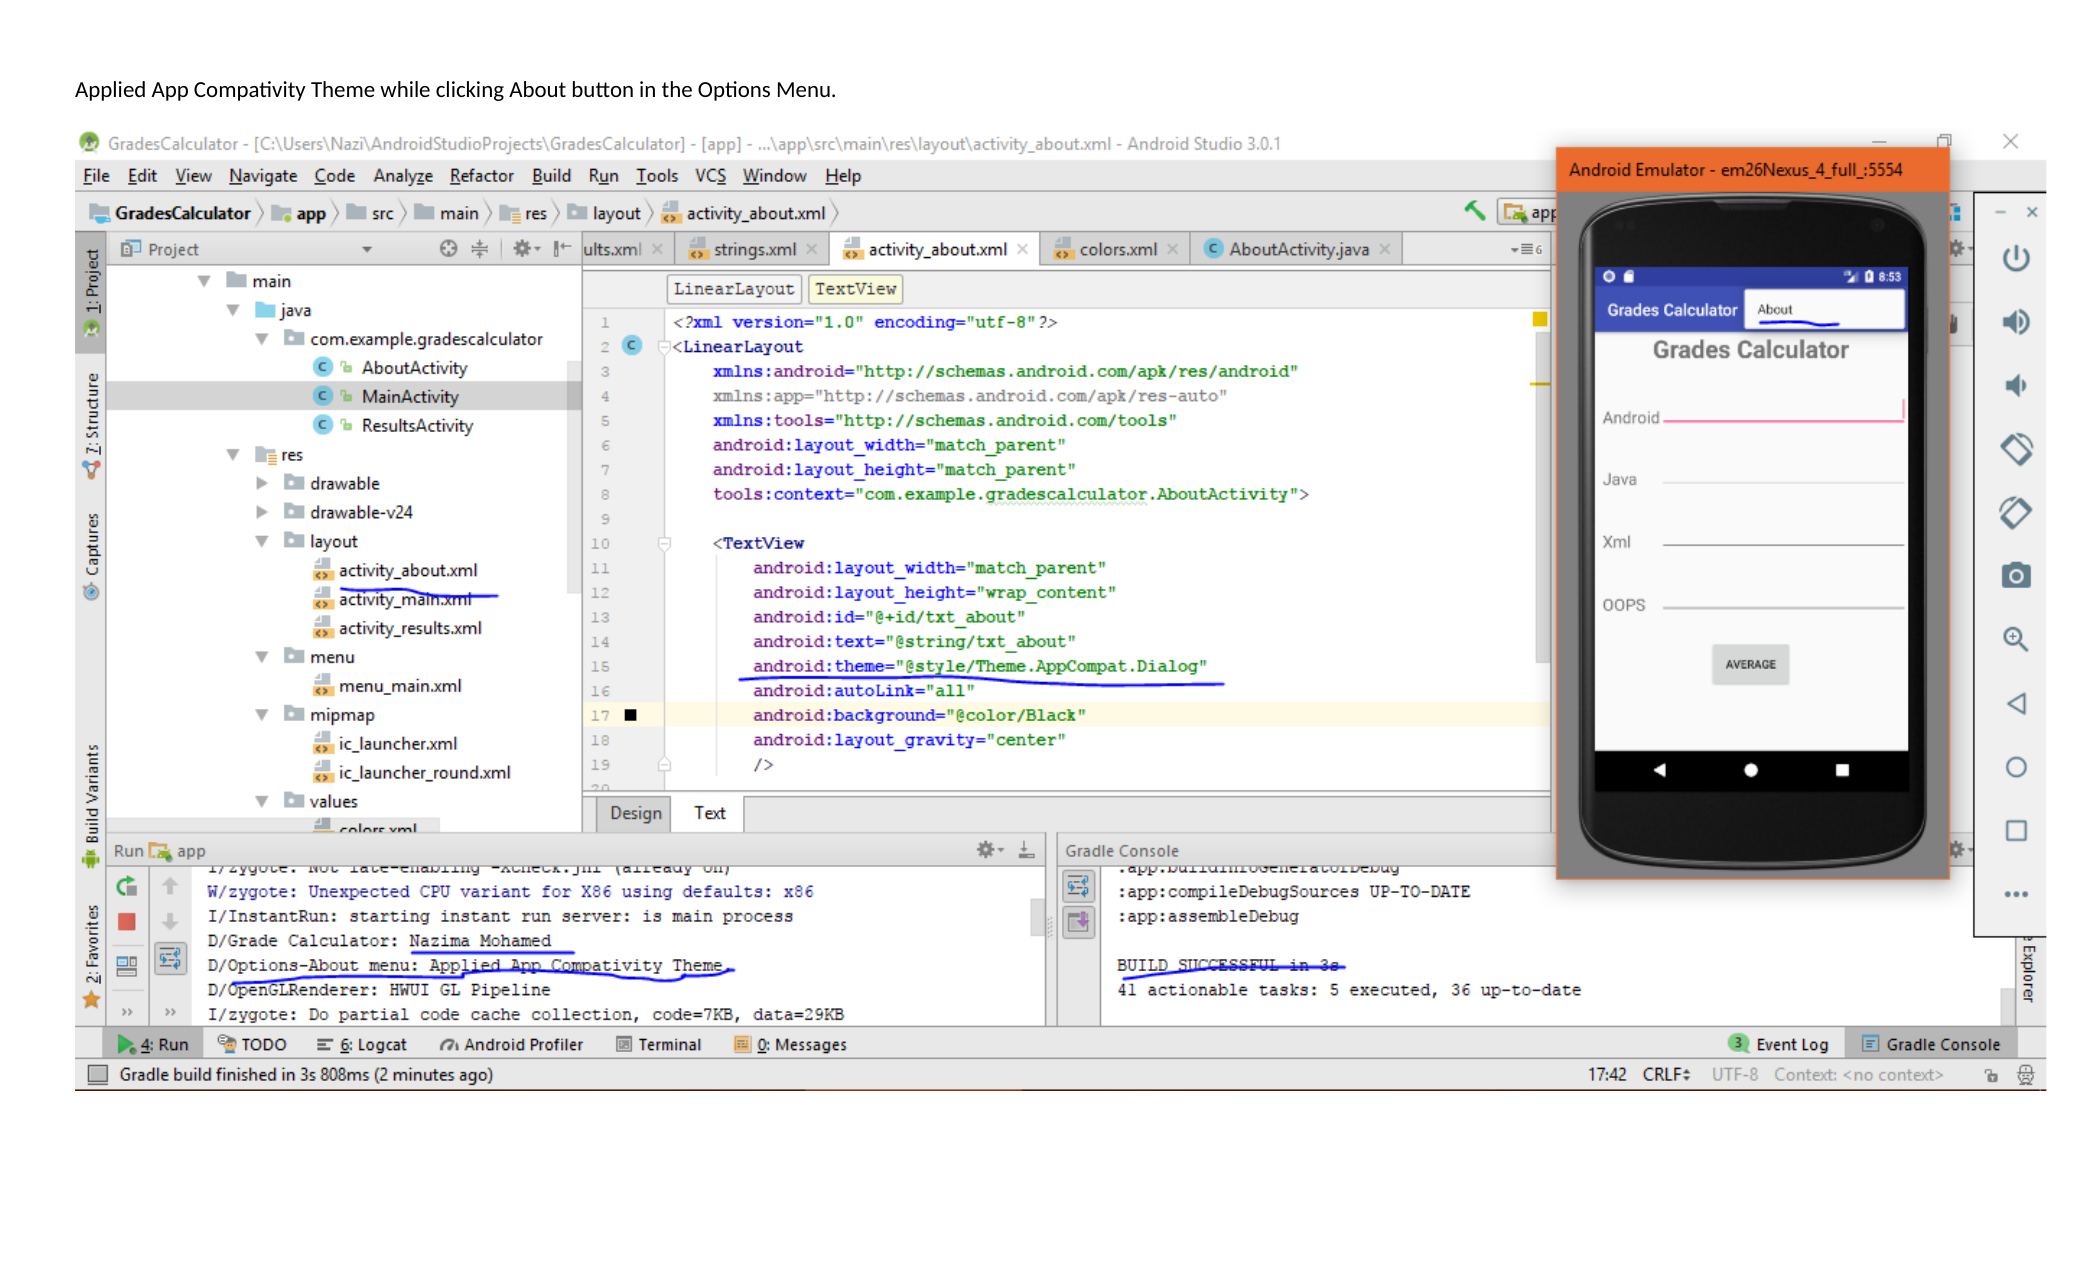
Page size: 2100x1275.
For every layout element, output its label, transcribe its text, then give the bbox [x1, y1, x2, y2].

picture [75, 128, 2047, 1091]
text Applied App Compativity Theme while clicking About button in the Options Menu. [75, 75, 2025, 103]
